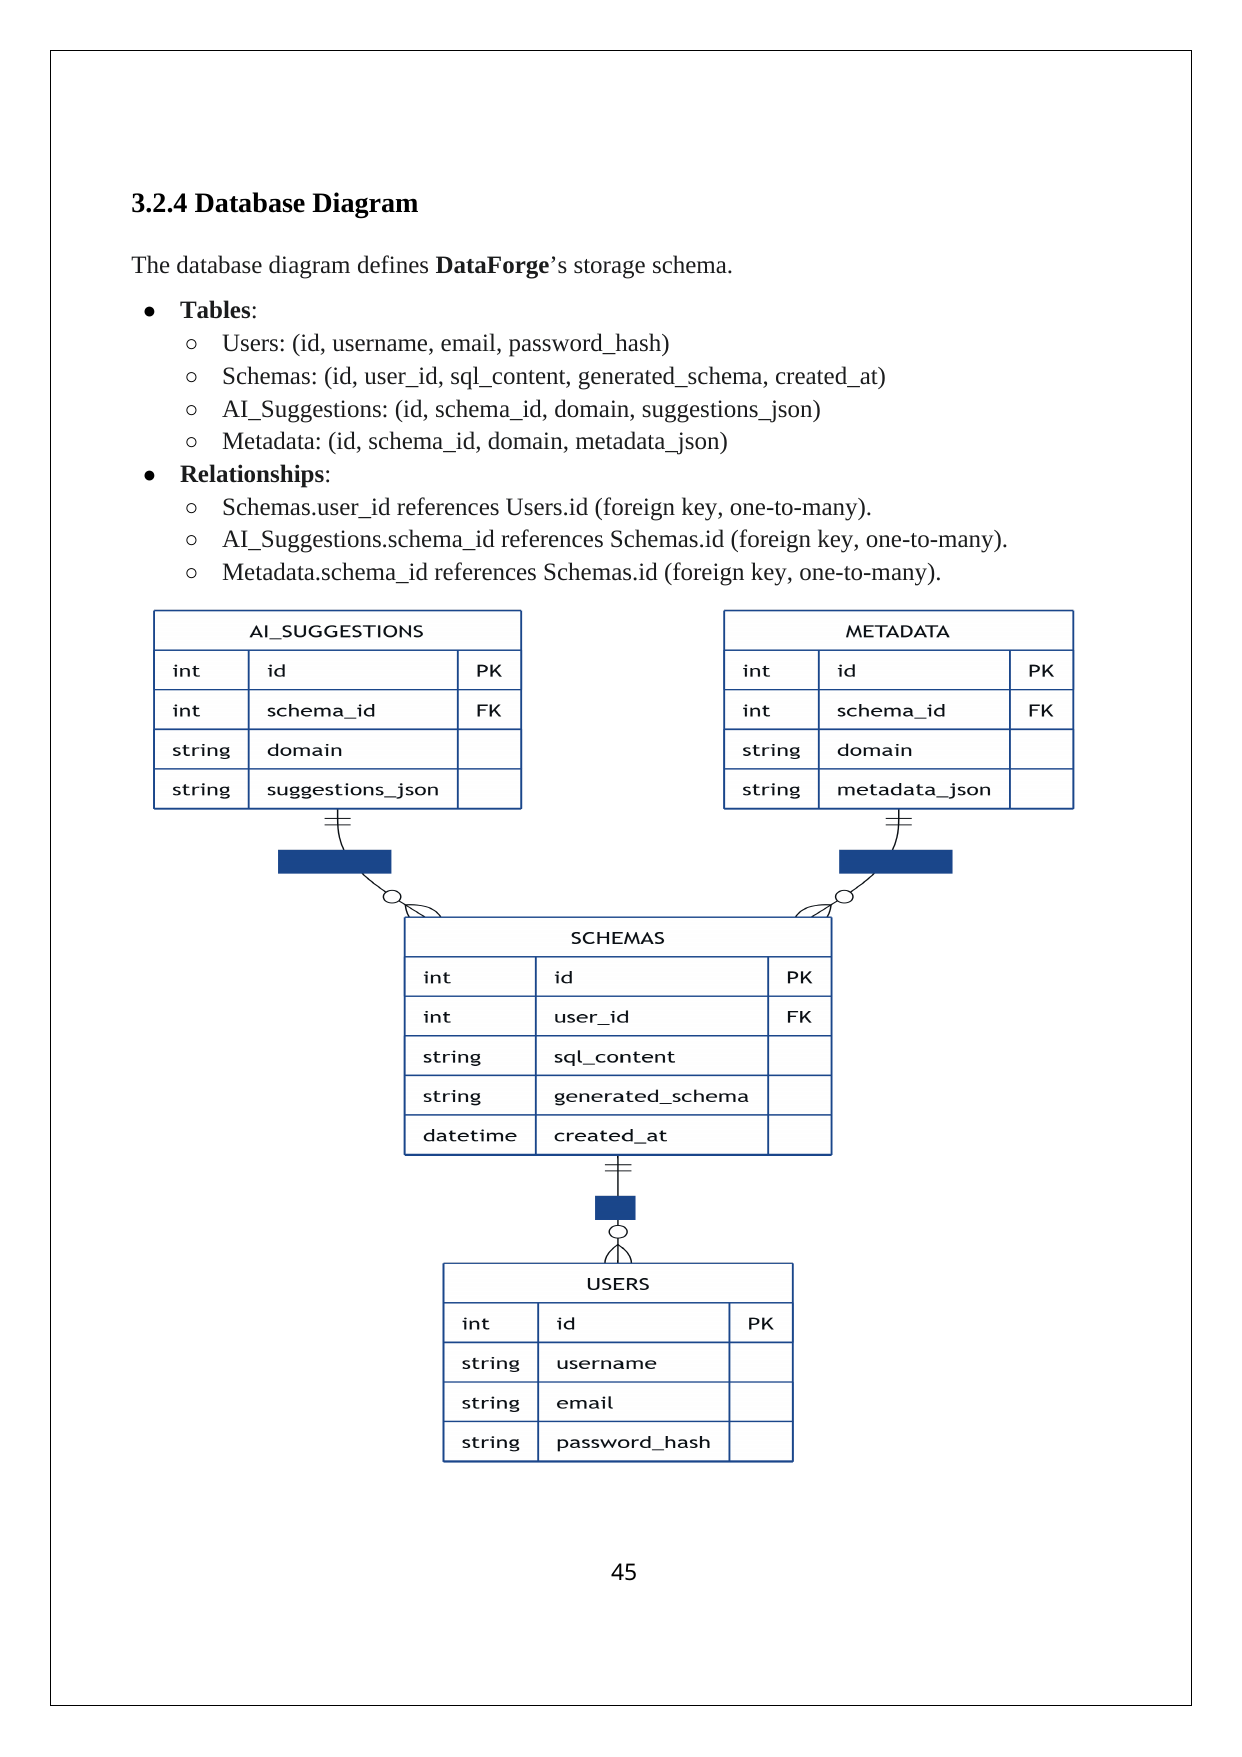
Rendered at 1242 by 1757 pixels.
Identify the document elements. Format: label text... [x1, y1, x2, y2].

subtitle 3.2.4 Database Diagram [131, 186, 1117, 218]
list Metadata.schema_id references Schemas.id (foreign key, one-to-many). [184, 557, 1117, 586]
list AI_Suggestions: (id, schema_id, domain, suggestions_json) [184, 394, 1117, 422]
list Metadata: (id, schema_id, domain, metadata_json) [184, 426, 1117, 455]
picture [142, 602, 1103, 1470]
list Schemas: (id, user_id, sql_content, generated_schema, created_at) [184, 361, 1117, 390]
list AI_Suggestions.schema_id references Schemas.id (foreign key, one-to-many). [184, 524, 1117, 553]
text The database diagram defines DataForge’s storage schema. [131, 250, 1117, 279]
list Schemas.user_id references Users.id (foreign key, one-to-many). [184, 492, 1117, 521]
list Tables: [142, 296, 1117, 324]
list Relationships: [142, 459, 1117, 488]
list Users: (id, username, email, password_hash) [184, 328, 1117, 357]
